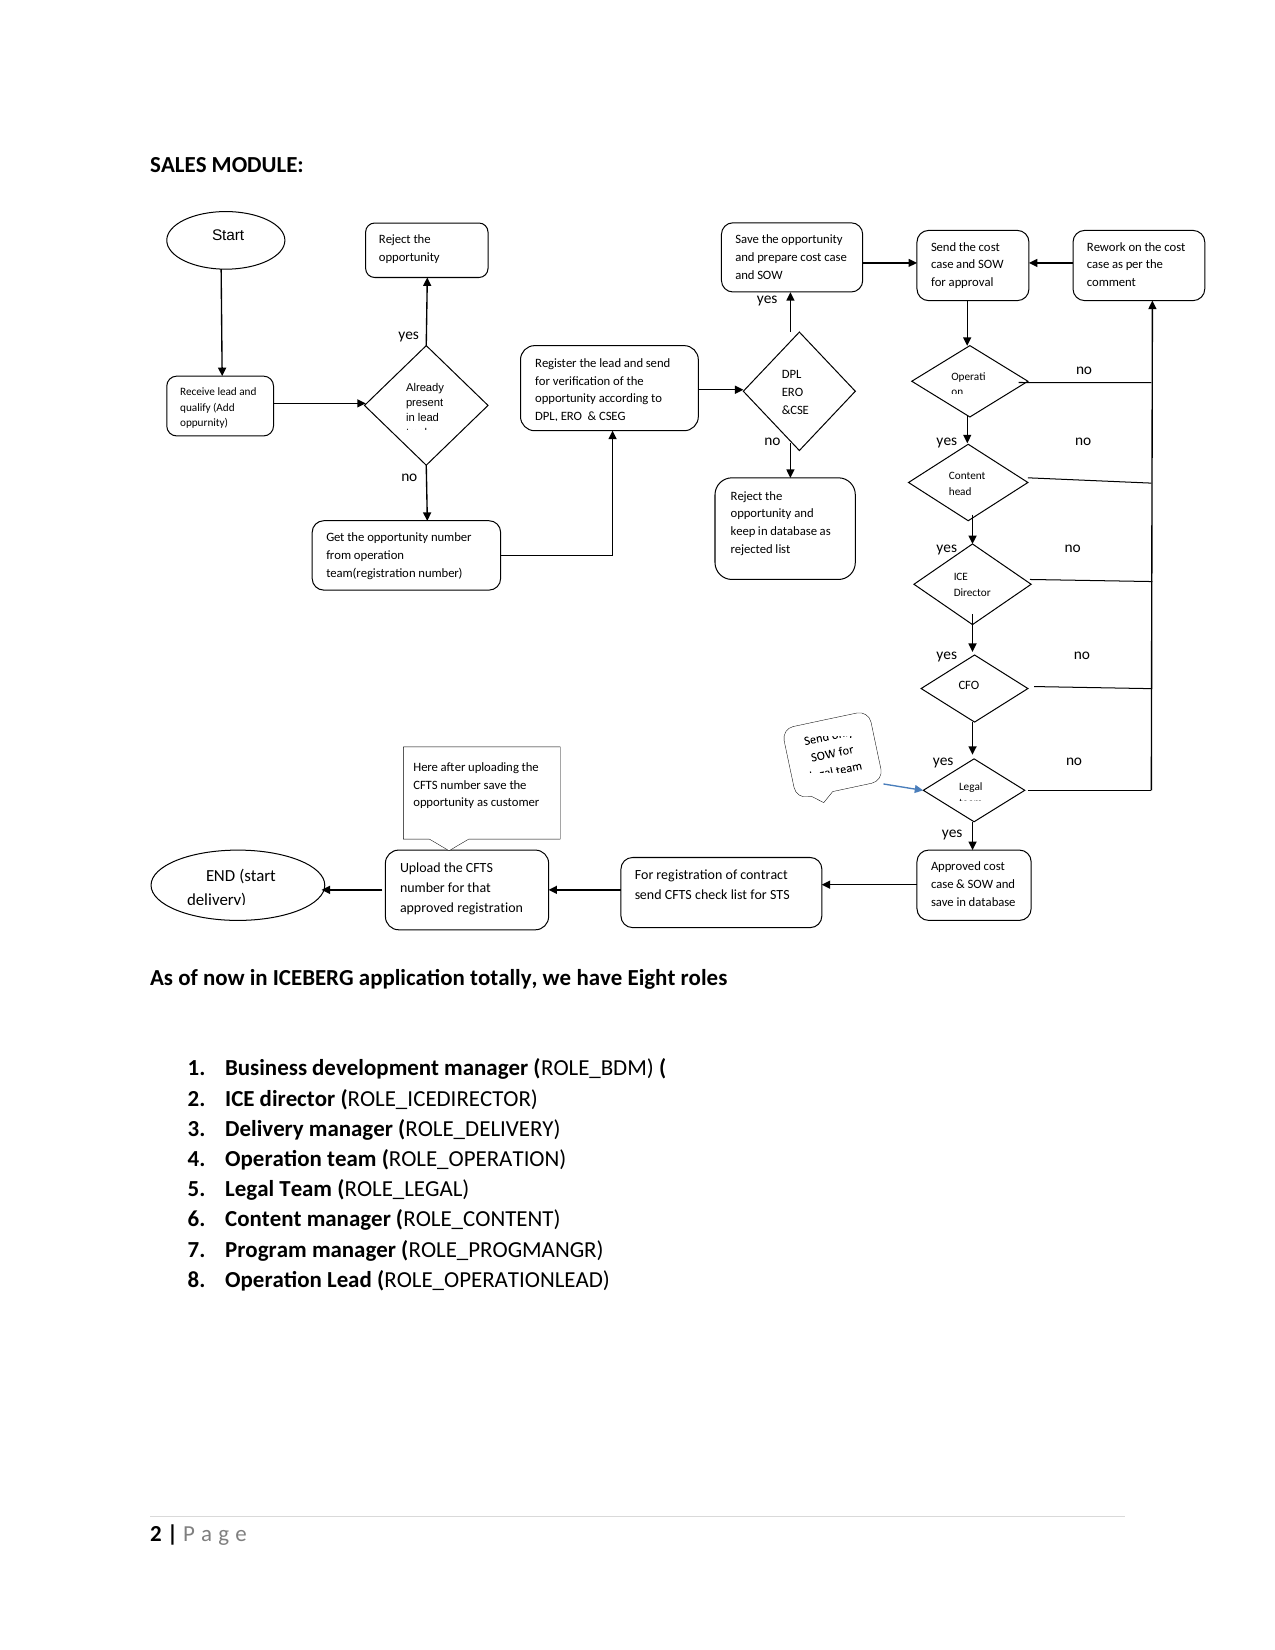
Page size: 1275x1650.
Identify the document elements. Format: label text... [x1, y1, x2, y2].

list Legal Team (ROLE_LEGAL) [187, 1174, 1125, 1202]
list SALES MODULE: [150, 150, 1125, 178]
list Operation team (ROLE_OPERATION) [187, 1144, 1125, 1172]
list As of now in ICEBERG application totally, we have Eight roles [150, 963, 1125, 991]
list Content manager (ROLE_CONTENT) [187, 1204, 1125, 1232]
list ICE director (ROLE_ICEDIRECTOR) [187, 1084, 1125, 1112]
list Operation Lead (ROLE_OPERATIONLEAD) [187, 1265, 1125, 1293]
list Business development manager (ROLE_BDM) ( [187, 1053, 1125, 1081]
list Delivery manager (ROLE_DELIVERY) [187, 1114, 1125, 1142]
list Program manager (ROLE_PROGMANGR) [187, 1235, 1125, 1263]
